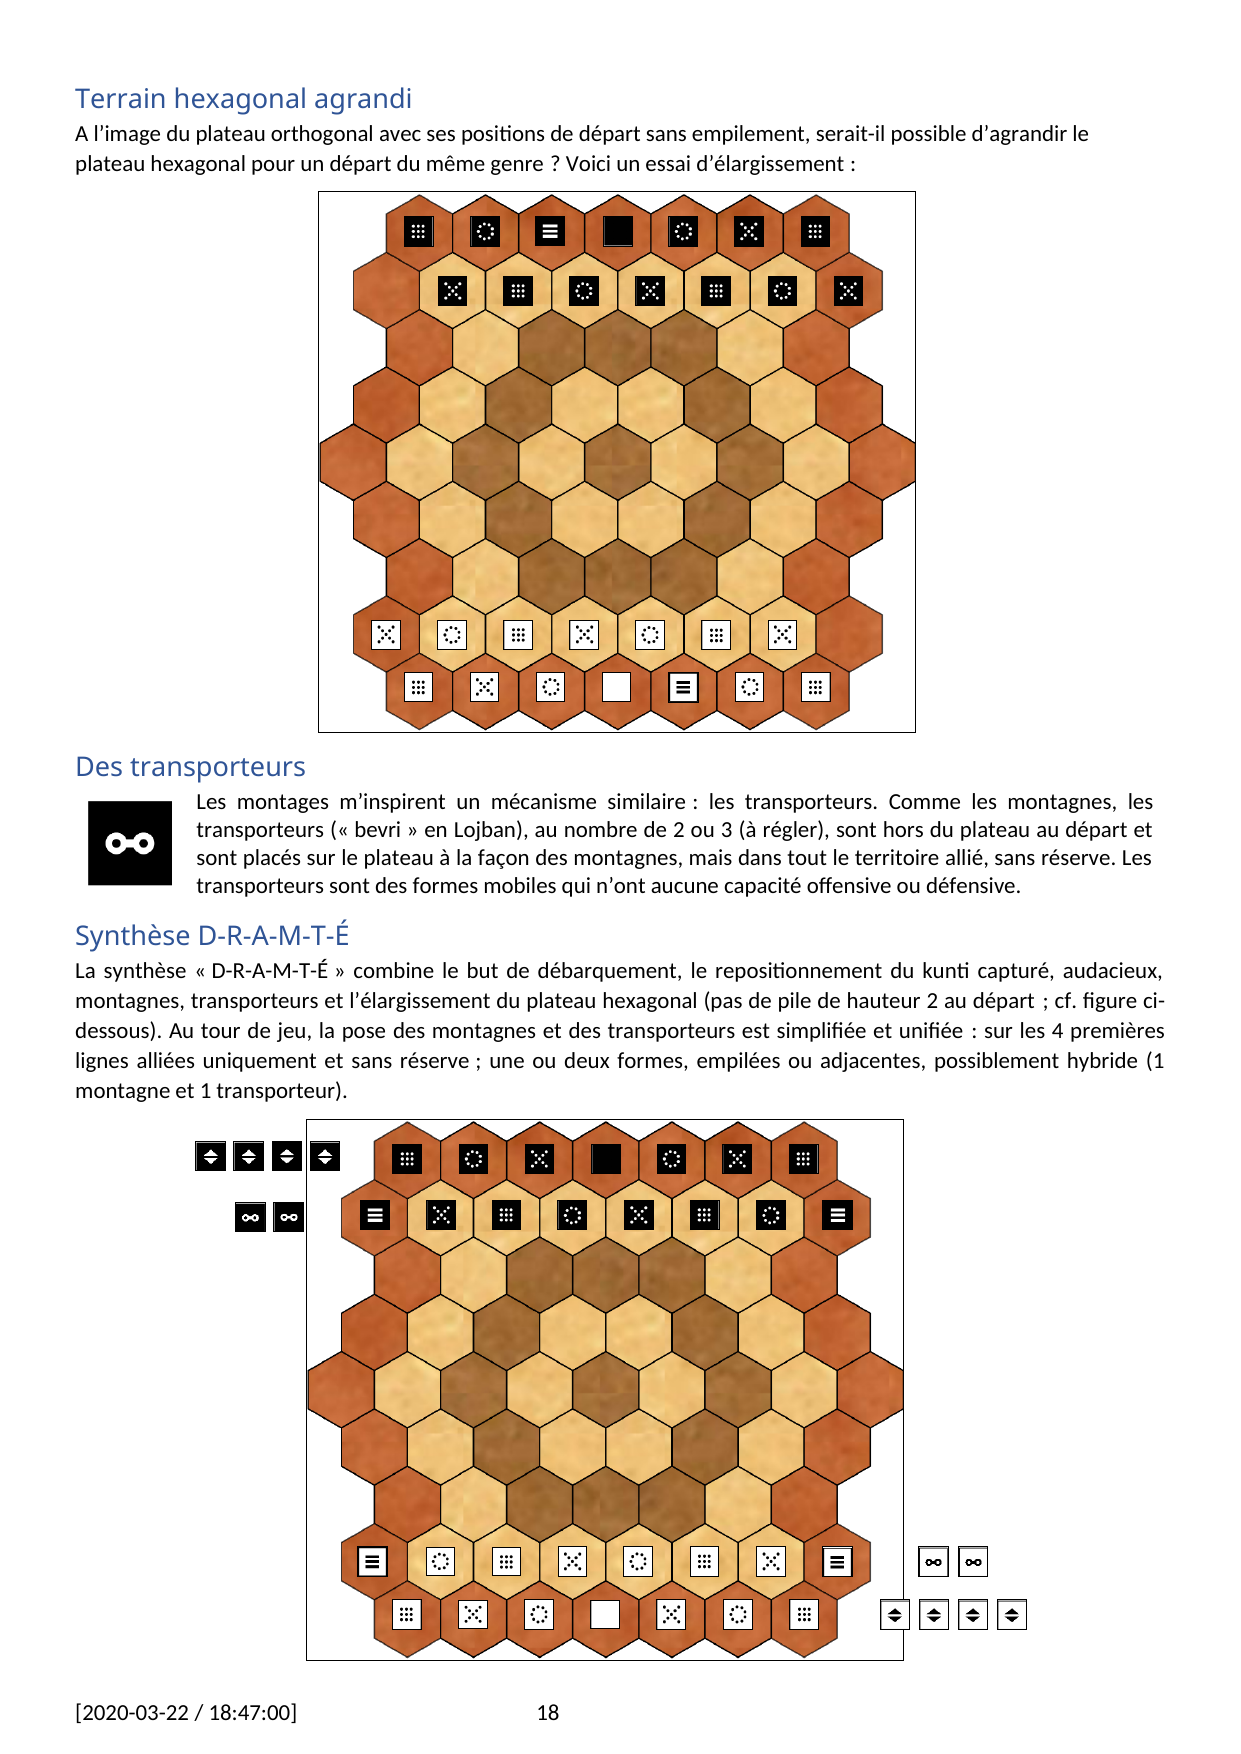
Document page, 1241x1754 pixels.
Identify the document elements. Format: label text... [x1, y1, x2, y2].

picture [959, 1600, 987, 1629]
text La synthèse « D-R-A-M-T-É » combine le but de débarquement, le repositionnement du kunti capturé, audacieux, montagnes, transporteurs et l’élargissement du plateau hexagonal (pas de pile de hauteur 2 au départ ; cf. figure ci-dessous). Au tour de jeu, la pose des montagnes et des transporteurs est simplifiée et unifiée : sur les 4 premières lignes alliées uniquement et sans réserve ; une ou deux formes, empilées ou adjacentes, possiblement hybride (1 montagne et 1 transporteur). [75, 956, 1165, 1104]
text A l’image du plateau orthogonal avec ses positions de départ sans empilement, serait-il possible d’agrandir le plateau hexagonal pour un départ du même genre ? Voici un essai d’élargissement : [75, 119, 1165, 177]
picture [273, 1142, 301, 1170]
picture [307, 1120, 903, 1660]
picture [274, 1203, 303, 1231]
picture [236, 1203, 265, 1231]
subtitle Terrain hexagonal agrandi [75, 79, 1165, 116]
picture [959, 1547, 987, 1576]
table_header [75, 787, 185, 912]
picture [319, 192, 915, 732]
picture [998, 1600, 1026, 1629]
picture [86, 800, 173, 887]
subtitle Des transporteurs [75, 747, 1165, 784]
picture [234, 1142, 263, 1170]
subtitle Synthèse D-R-A-M-T-É [75, 916, 1165, 953]
picture [919, 1547, 948, 1576]
picture [920, 1600, 948, 1629]
picture [196, 1142, 225, 1170]
table_header Les montages m’inspirent un mécanisme similaire : les transporteurs. Comme les montagnes, les transporteurs (« bevri » en Lojban), au nombre de 2 ou 3 (à régler), sont hors du plateau au départ et sont placés sur le plateau à la façon des montagnes, mais dans tout le territoire allié, sans réserve. Les transporteurs sont des formes mobiles qui n’ont aucune capacité offensive ou défensive. [185, 787, 1165, 912]
picture [881, 1600, 909, 1629]
